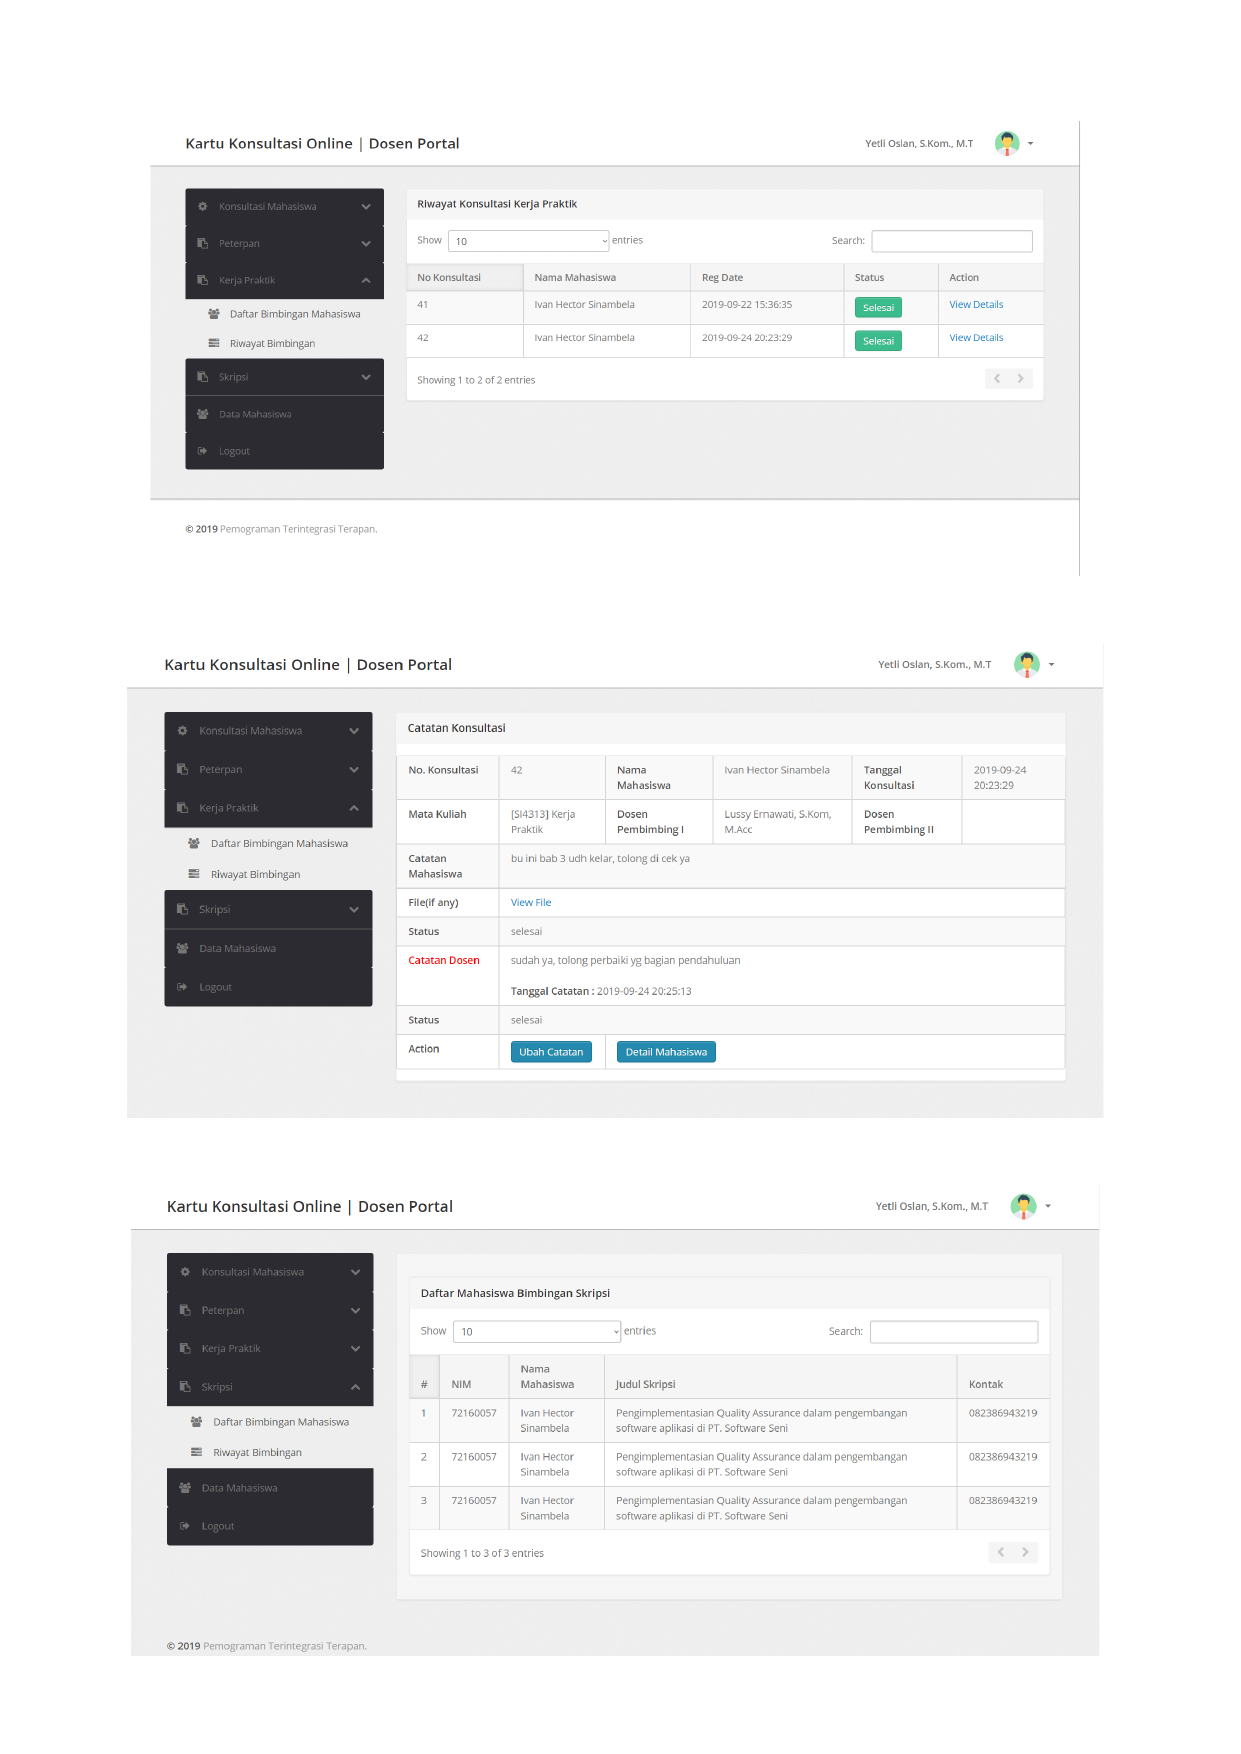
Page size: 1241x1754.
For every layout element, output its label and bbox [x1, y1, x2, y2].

picture [150, 121, 1090, 576]
picture [130, 1183, 1110, 1656]
picture [127, 641, 1114, 1118]
